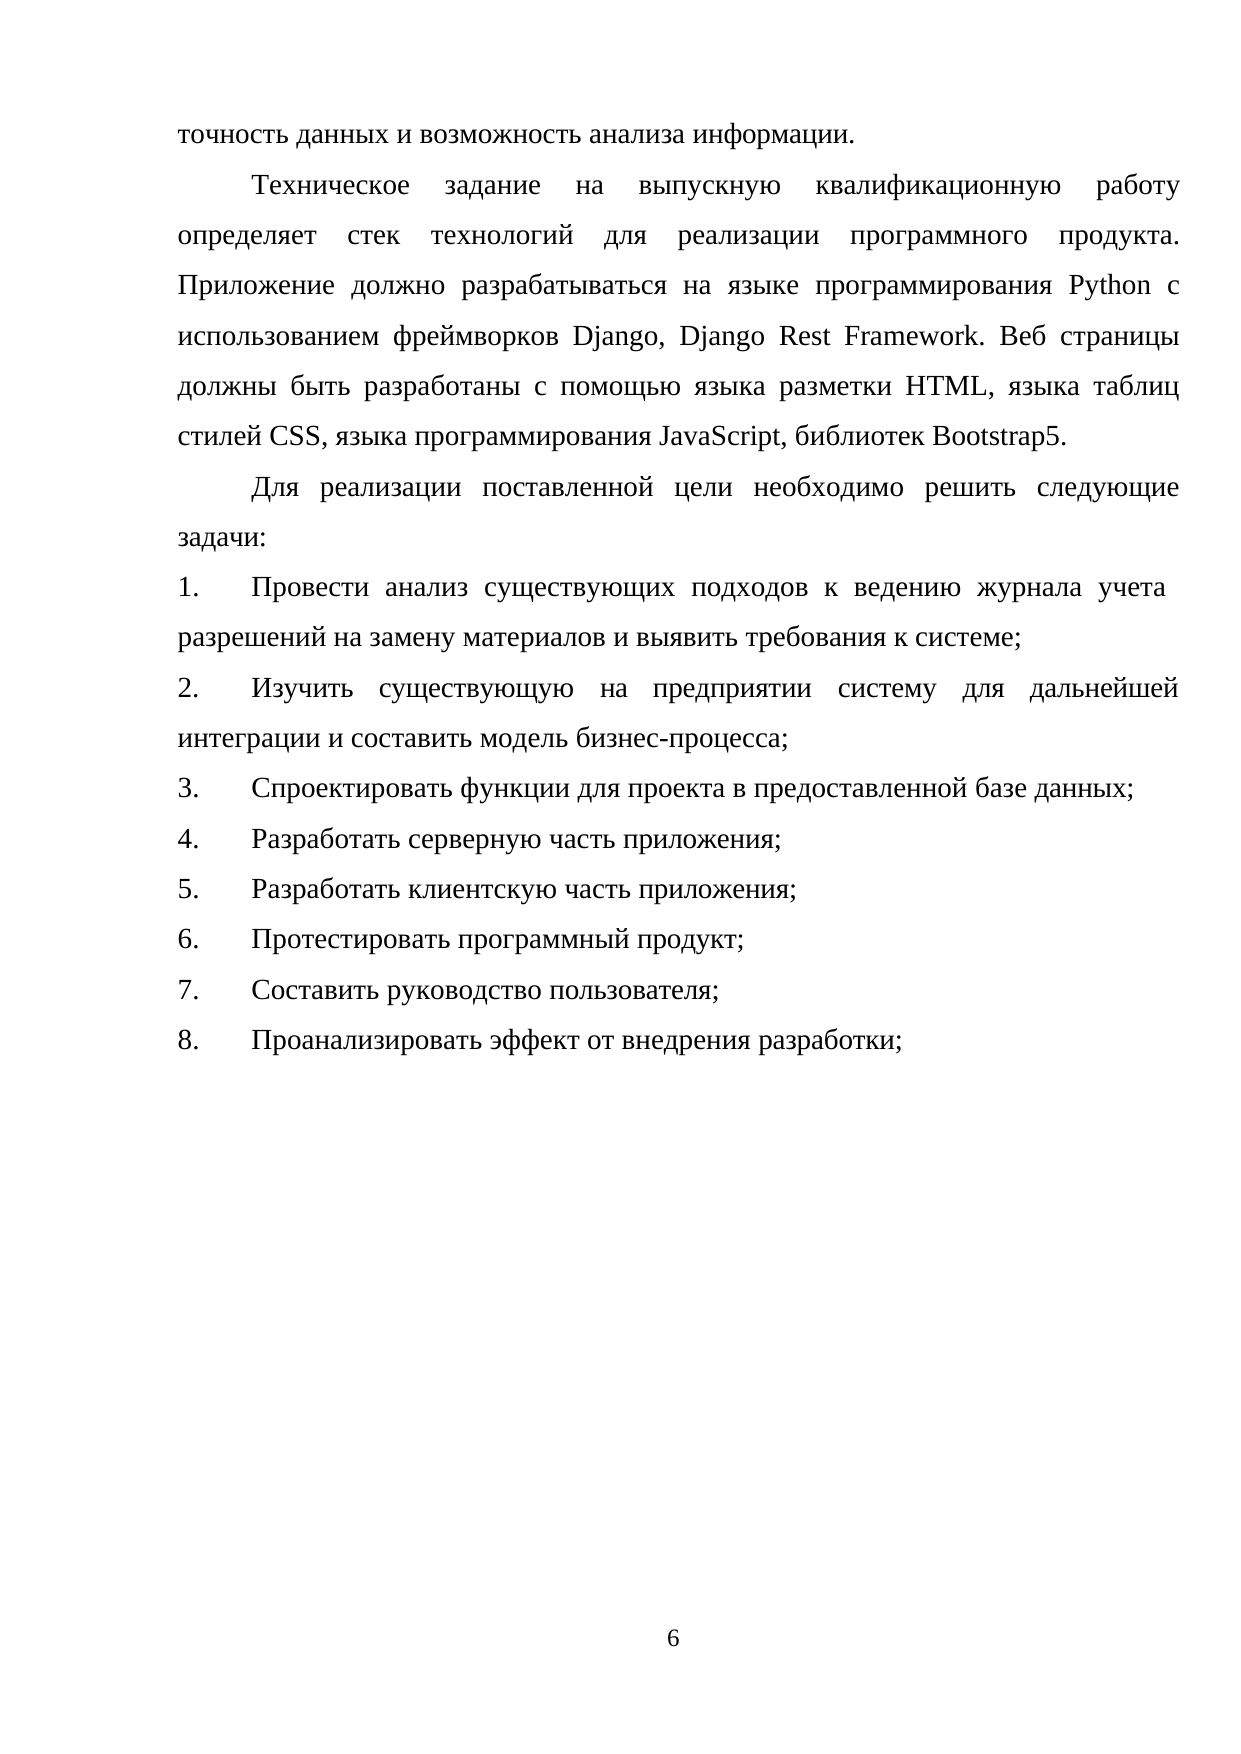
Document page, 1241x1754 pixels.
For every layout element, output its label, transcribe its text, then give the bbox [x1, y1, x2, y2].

text Техническое задание на выпускную квалификационную работу определяет стек технологий для реализации программного продукта. Приложение должно разрабатываться на языке программирования Python с использованием фреймворков Django, Django Rest Framework. Веб страницы должны быть разработаны с помощью языка разметки HTML, языка таблиц стилей CSS, языка программирования JavaScript, библиотек Bootstrap5. [177, 167, 1181, 452]
text Для реализации поставленной цели необходимо решить следующие задачи: [177, 469, 1180, 552]
list Составить руководство пользователя; [177, 972, 1240, 1005]
list Провести анализ существующих подходов к ведению журнала учета разрешений на замену материалов и выявить требования к системе; [177, 569, 1180, 653]
list Спроектировать функции для проекта в предоставленной базе данных; [177, 771, 1240, 804]
list Проанализировать эффект от внедрения разработки; [177, 1022, 1240, 1056]
text точность данных и возможность анализа информации. [177, 116, 1240, 150]
list Разработать серверную часть приложения; [177, 821, 1240, 854]
list Изучить существующую на предприятии систему для дальнейшей интеграции и составить модель бизнес-процесса; [177, 670, 1181, 754]
list Протестировать программный продукт; [177, 921, 1240, 955]
list Разработать клиентскую часть приложения; [177, 871, 1240, 905]
